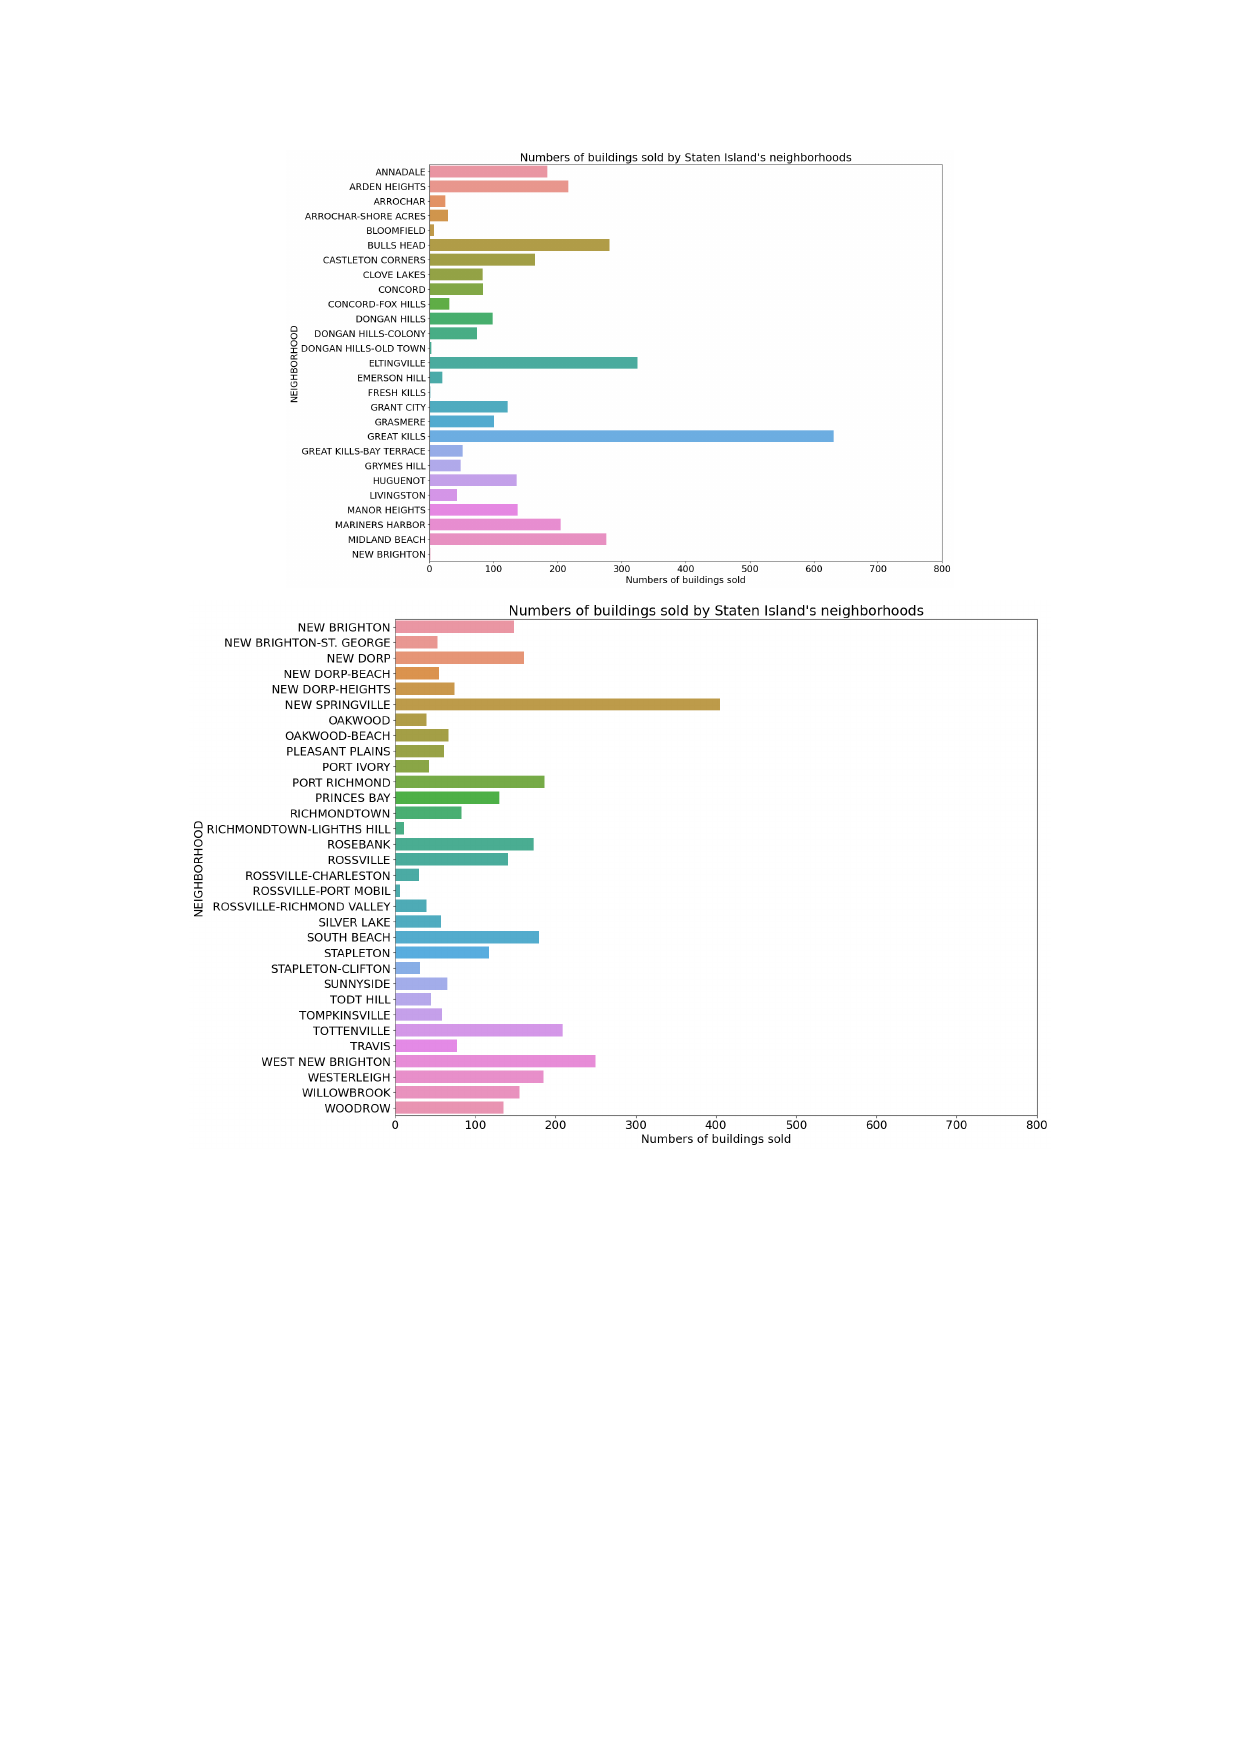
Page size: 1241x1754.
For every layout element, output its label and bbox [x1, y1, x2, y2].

picture [286, 150, 954, 588]
picture [188, 600, 1052, 1149]
